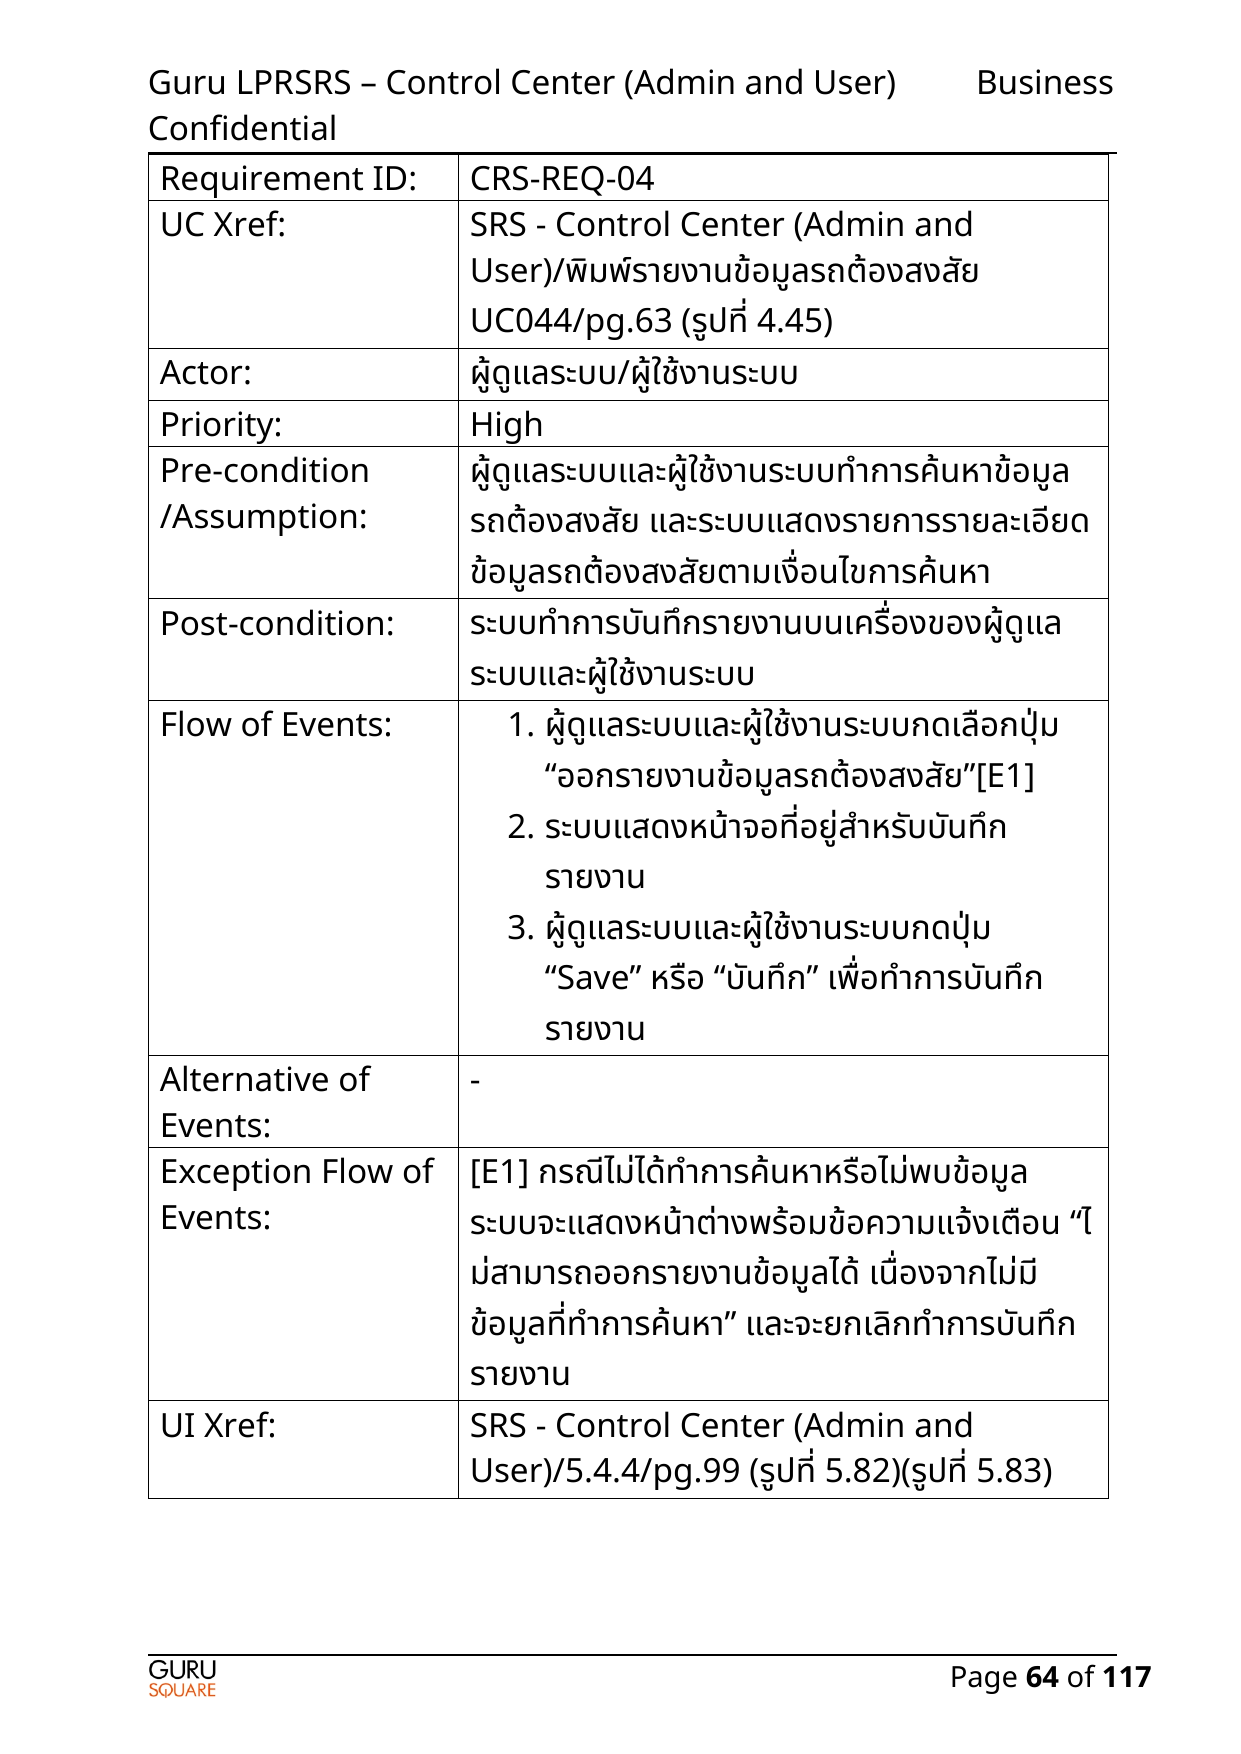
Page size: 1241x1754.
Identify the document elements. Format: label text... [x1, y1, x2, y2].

table_cell Exception Flow of Events: [149, 1148, 458, 1400]
table_cell Priority: [149, 401, 458, 446]
table_cell UI Xref: [149, 1401, 458, 1497]
table_cell ผู้ดูแลระบบและผู้ใช้งานระบบกดเลือกปุ่ม “ออกรายงานข้อมูลรถต้องสงสัย”[E1] ระบบแสดงหน้าจอที่อยู่สำหรับบันทึกรายงาน ผู้ดูแลระบบและผู้ใช้งานระบบกดปุ่ม “Save” หรือ “บันทึก” เพื่อทำการบันทึกรายงาน [459, 701, 1108, 1055]
table_cell Post-condition: [149, 599, 458, 700]
table_cell [E1] กรณีไม่ได้ทำการค้นหาหรือไม่พบข้อมูล ระบบจะแสดงหน้าต่างพร้อมข้อความแจ้งเตือน “ไม่สามารถออกรายงานข้อมูลได้ เนื่องจากไม่มีข้อมูลที่ทำการค้นหา” และจะยกเลิกทำการบันทึกรายงาน [459, 1148, 1108, 1400]
table_cell UC Xref: [149, 201, 458, 348]
table_cell ผู้ดูแลระบบ/ผู้ใช้งานระบบ [459, 349, 1108, 399]
table_cell Alternative of Events: [149, 1056, 458, 1147]
table_cell Pre-condition /Assumption: [149, 447, 458, 598]
table_cell CRS-REQ-04 [459, 155, 1108, 200]
table_cell - [459, 1056, 1108, 1147]
table_cell ระบบทำการบันทึกรายงานบนเครื่องของผู้ดูแลระบบและผู้ใช้งานระบบ [459, 599, 1108, 700]
table_cell High [459, 401, 1108, 446]
table_cell ผู้ดูแลระบบและผู้ใช้งานระบบทำการค้นหาข้อมูลรถต้องสงสัย และระบบแสดงรายการรายละเอียดข้อมูลรถต้องสงสัยตามเงื่อนไขการค้นหา [459, 447, 1108, 598]
table_cell Flow of Events: [149, 701, 458, 1055]
picture [147, 1657, 218, 1699]
table_cell Actor: [149, 349, 458, 399]
table_cell Requirement ID: [149, 155, 458, 200]
